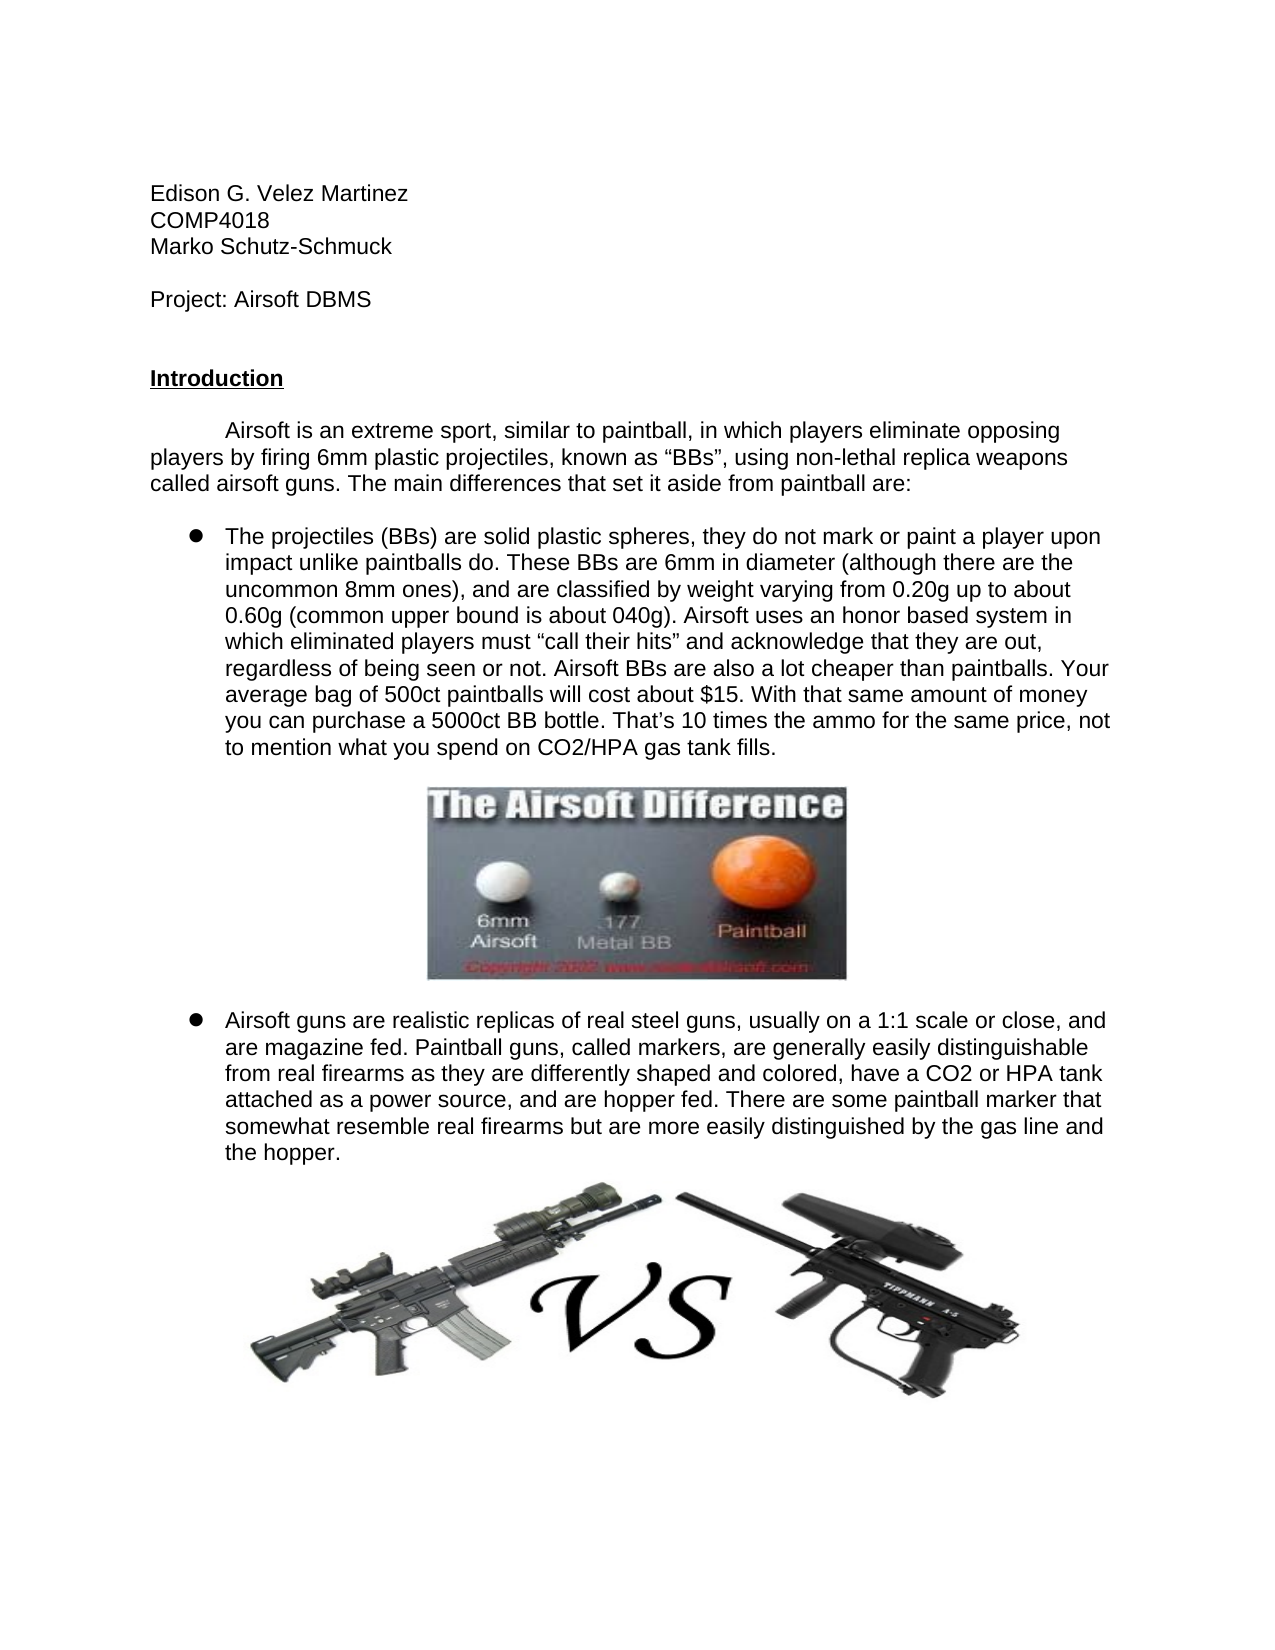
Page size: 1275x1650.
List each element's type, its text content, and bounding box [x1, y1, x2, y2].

picture [426, 786, 849, 981]
text Project: Airsoft DBMS [150, 286, 1125, 312]
picture [243, 1165, 1033, 1406]
text Airsoft is an extreme sport, similar to paintball, in which players eliminate opposing players by firing 6mm plastic projectiles, known as “BBs”, using non-lethal replica weapons called airsoft guns. The main differences that set it aside from paintball are: [150, 417, 1125, 496]
list The projectiles (BBs) are solid plastic spheres, they do not mark or paint a player upon impact unlike paintballs do. These BBs are 6mm in diameter (although there are the uncommon 8mm ones), and are classified by weight varying from 0.20g up to about 0.60g (common upper bound is about 040g). Airsoft uses an honor based system in which eliminated players must “call their hits” and acknowledge that they are out, regardless of being seen or not. Airsoft BBs are also a lot cheaper than paintballs. Your average bag of 500ct paintballs will cost about $15. With that same amount of money you can purchase a 5000ct BB bottle. That’s 10 times the ammo for the same price, not to mention what you spend on CO2/HPA gas tank fills. [187, 523, 1125, 760]
text Marko Schutz-Schmuck [150, 233, 1125, 259]
text Edison G. Velez Martinez [150, 180, 1125, 207]
text Introduction [150, 365, 1125, 391]
text COMP4018 [150, 207, 1125, 233]
list Airsoft guns are realistic replicas of real steel guns, usually on a 1:1 scale or close, and are magazine fed. Paintball guns, called markers, are generally easily distinguishable from real firearms as they are differently shaped and colored, have a CO2 or HPA tank attached as a power source, and are hopper fed. There are some paintball marker that somewhat resemble real firearms but are more easily distinguished by the gas line and the hopper. [187, 1007, 1125, 1165]
